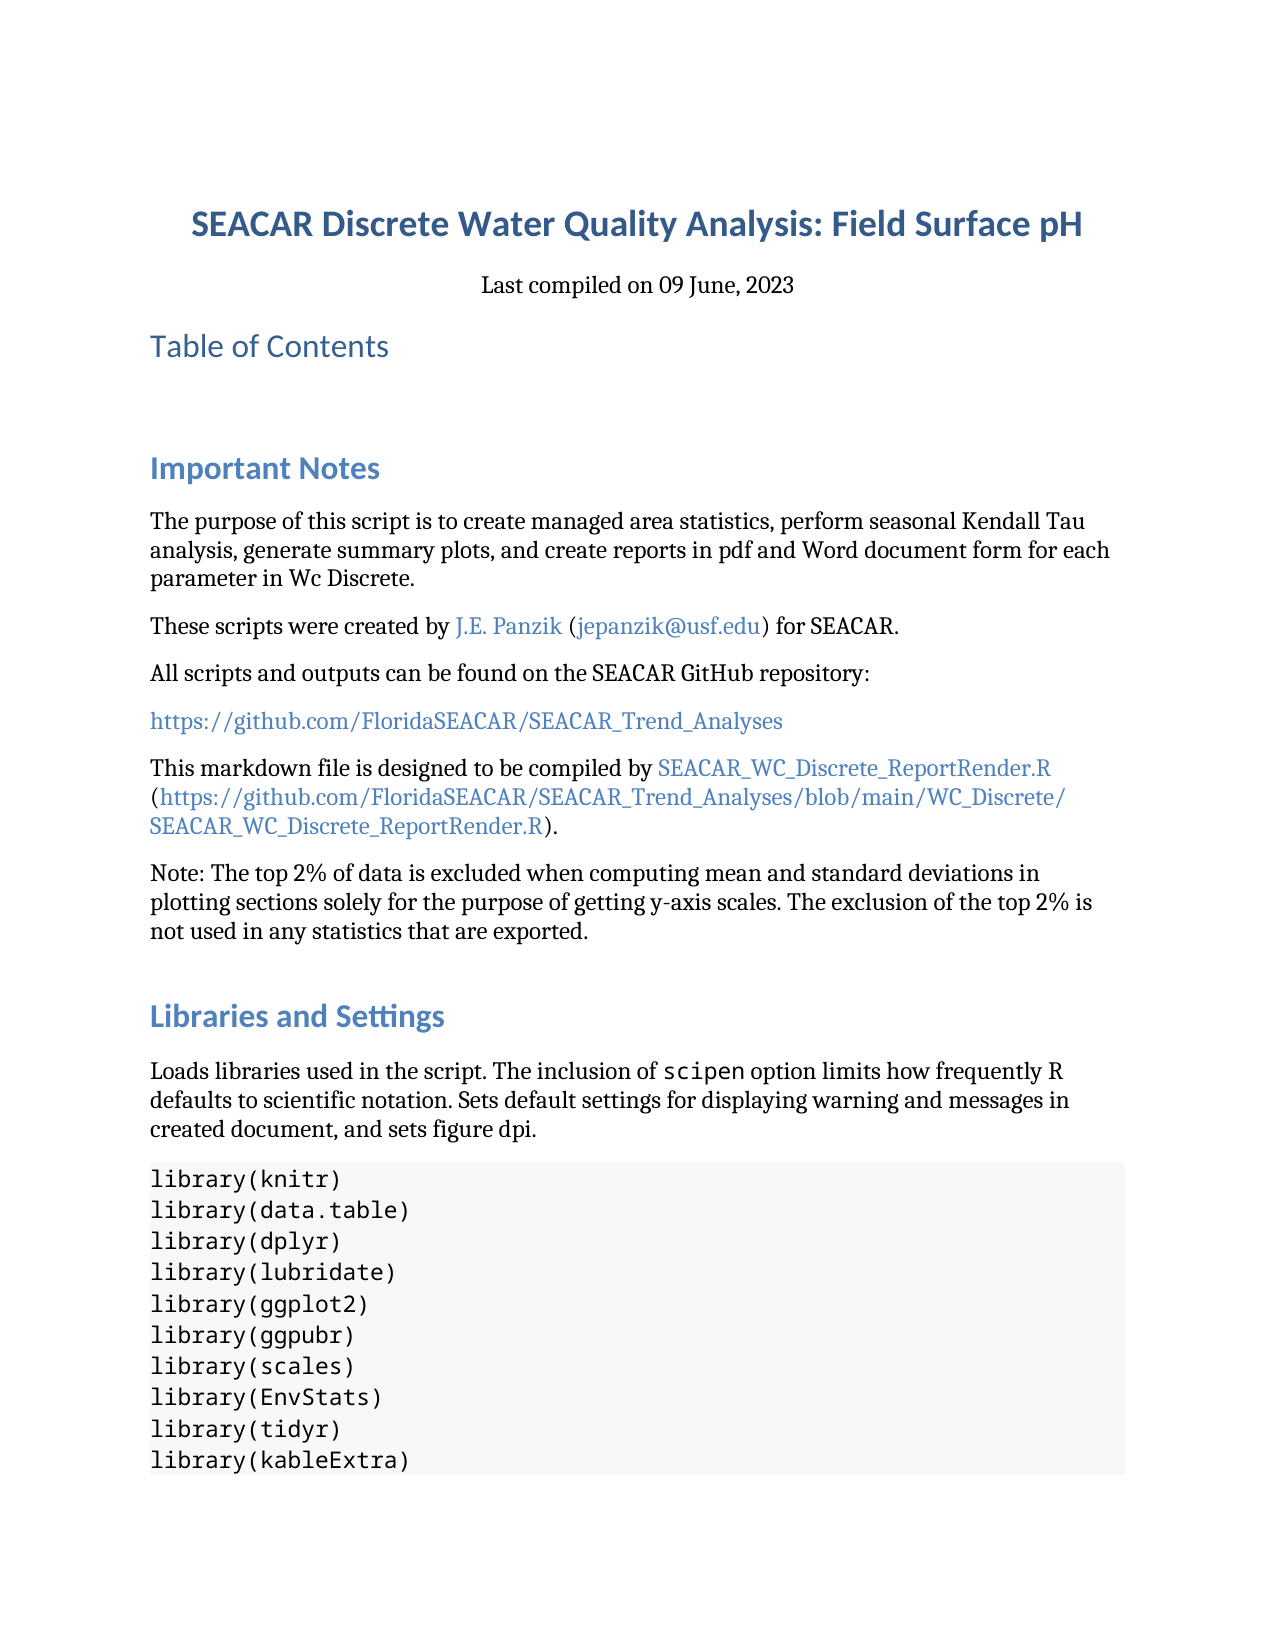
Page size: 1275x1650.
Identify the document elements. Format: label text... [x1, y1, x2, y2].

text https://github.com/FloridaSEACAR/SEACAR_Trend_Analyses [150, 707, 1125, 736]
text This markdown file is designed to be compiled by SEACAR_WC_Discrete_ReportRender.R (https://github.com/FloridaSEACAR/SEACAR_Trend_Analyses/blob/main/WC_Discrete/SEACAR_WC_Discrete_ReportRender.R). [150, 754, 1125, 841]
text All scripts and outputs can be found on the SEACAR GitHub repository: [150, 659, 1125, 688]
title SEACAR Discrete Water Quality Analysis: Field Surface pH [150, 200, 1125, 246]
subtitle Important Notes [150, 447, 1125, 488]
text Last compiled on 09 June, 2023 [150, 271, 1125, 299]
text Note: The top 2% of data is excluded when computing mean and standard deviations in plotting sections solely for the purpose of getting y-axis scales. The exclusion of the top 2% is not used in any statistics that are exported. [150, 859, 1125, 946]
text Loads libraries used in the script. The inclusion of scipen option limits how frequently R defaults to scientific notation. Sets default settings for displaying warning and messages in created document, and sets figure dpi. [150, 1055, 1125, 1144]
text These scripts were created by J.E. Panzik (jepanzik@usf.edu) for SEACAR. [150, 612, 1125, 641]
text The purpose of this script is to create managed area statistics, perform seasonal Kendall Tau analysis, generate summary plots, and create reports in pdf and Word document form for each parameter in Wc Discrete. [150, 507, 1125, 593]
subtitle Libraries and Settings [150, 996, 1125, 1036]
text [150, 1162, 1125, 1475]
